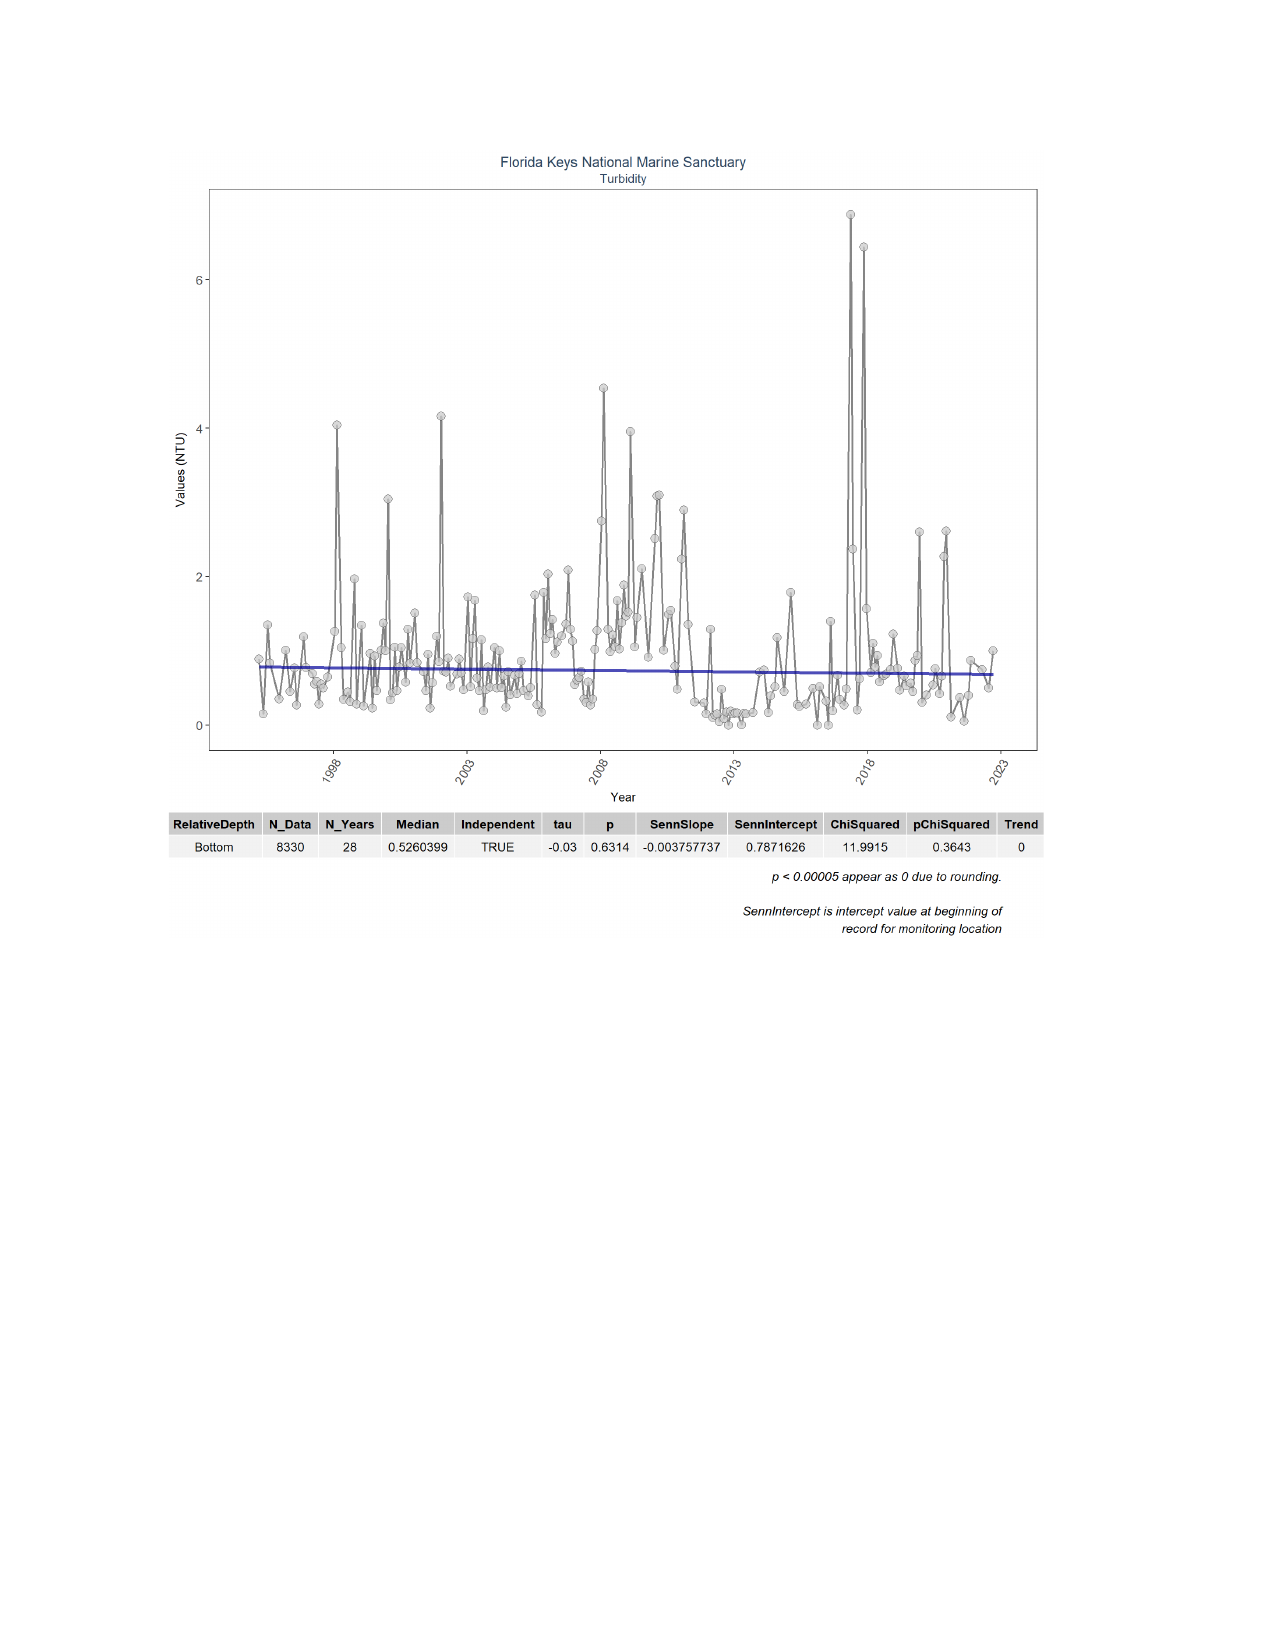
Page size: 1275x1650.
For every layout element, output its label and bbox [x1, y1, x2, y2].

picture [168, 150, 1044, 938]
